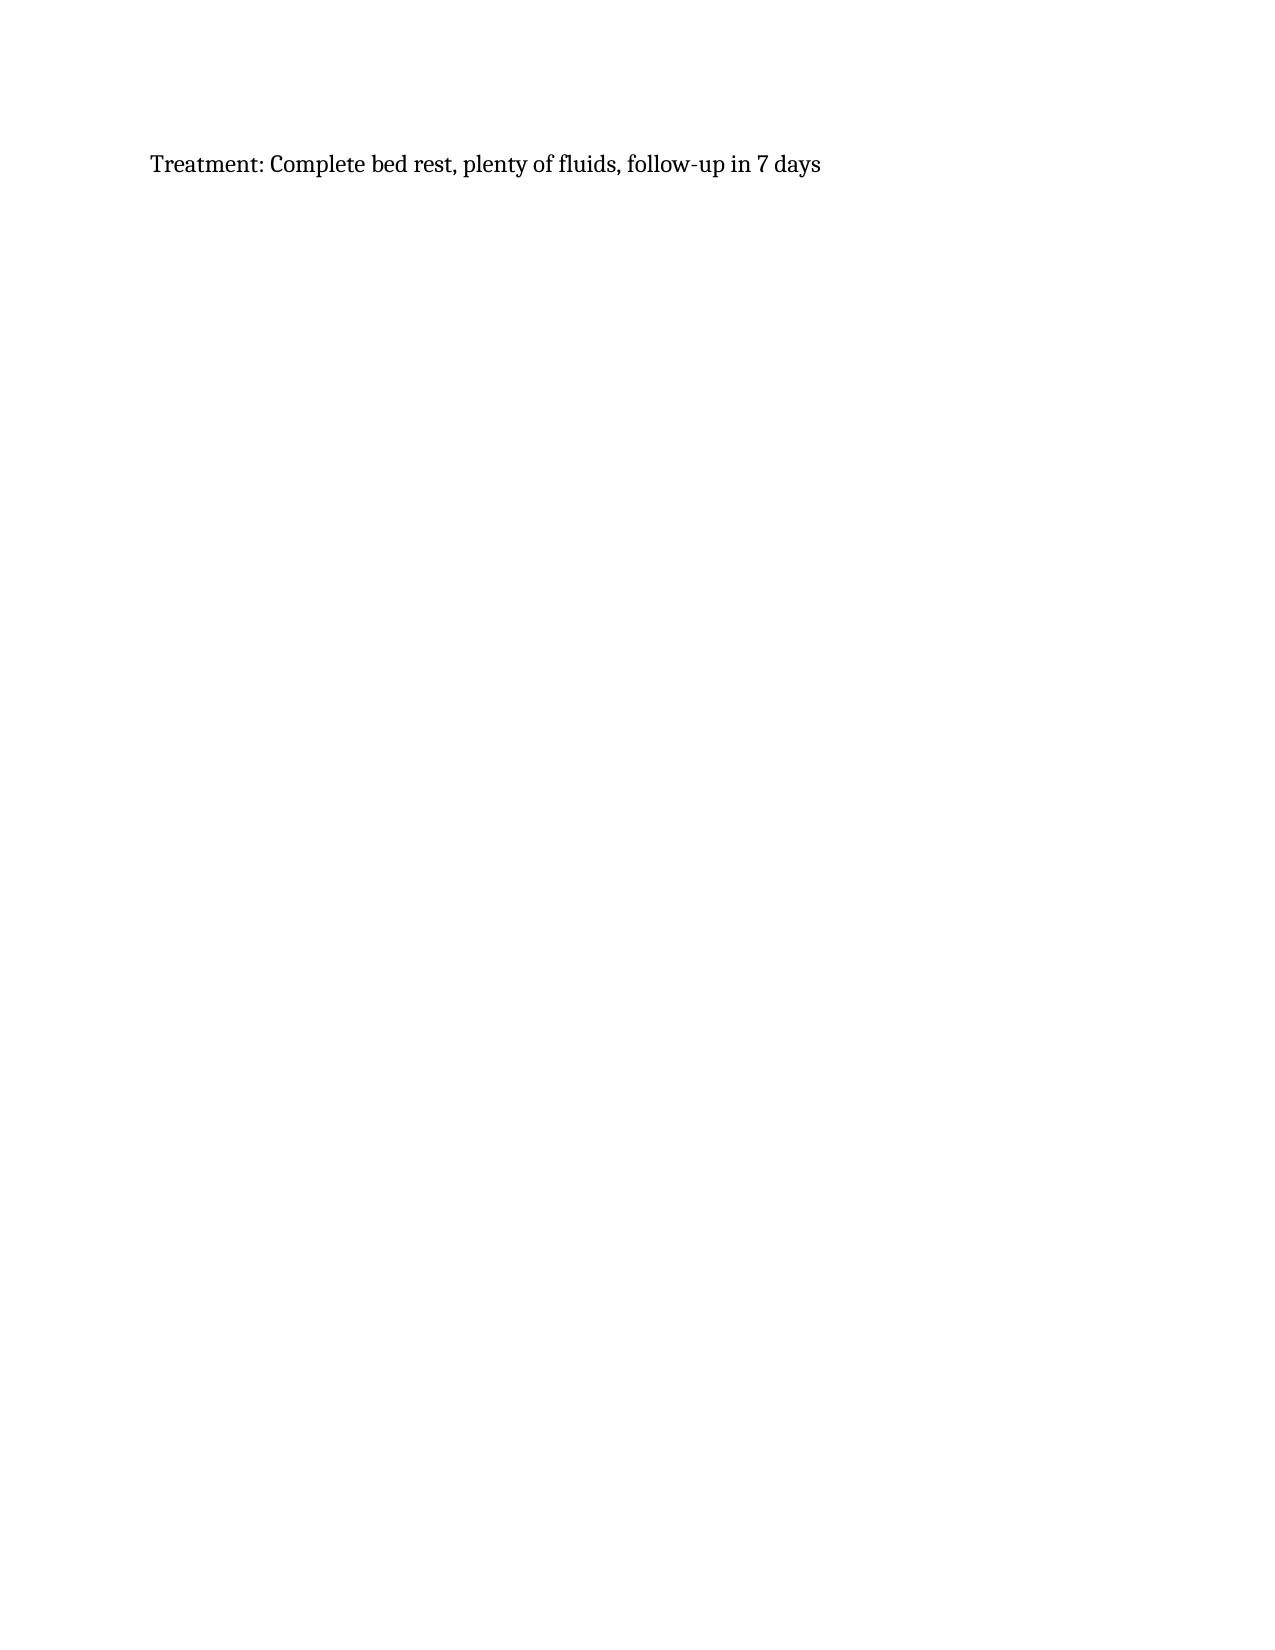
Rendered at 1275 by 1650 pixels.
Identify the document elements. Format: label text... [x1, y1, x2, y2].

text Treatment: Complete bed rest, plenty of fluids, follow-up in 7 days [150, 150, 1125, 179]
